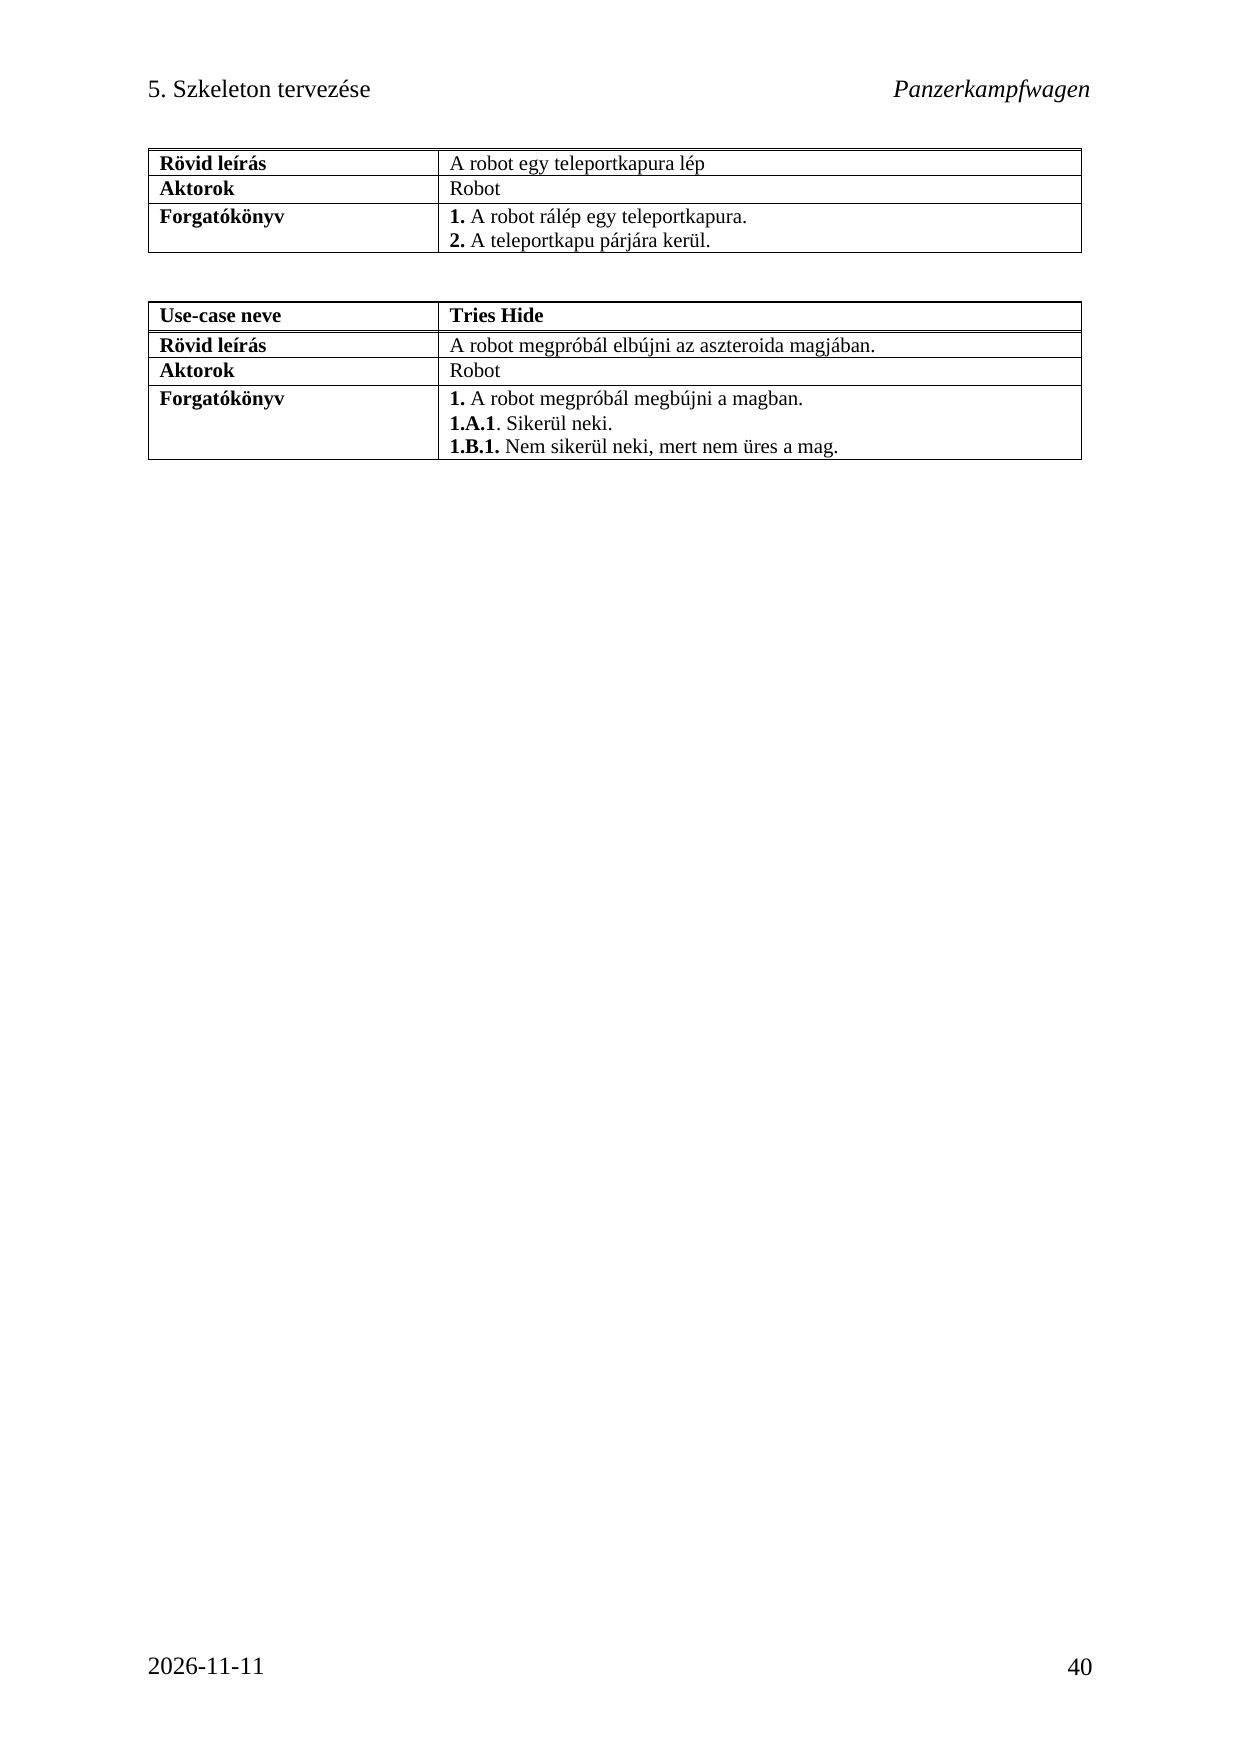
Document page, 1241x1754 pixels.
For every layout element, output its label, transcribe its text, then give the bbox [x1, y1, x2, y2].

table_cell Aktorok [149, 176, 438, 203]
table_cell Robot [439, 358, 1081, 385]
table_header Tries Hide [439, 303, 1081, 330]
table_cell Rövid leírás [149, 151, 438, 175]
table_cell 1. A robot rálép egy teleportkapura. 2. A teleportkapu párjára kerül. [439, 204, 1081, 252]
table_header Use-case neve [149, 303, 438, 330]
table_cell A robot megpróbál elbújni az aszteroida magjában. [439, 333, 1081, 357]
table_cell Forgatókönyv [149, 386, 438, 458]
table_cell Forgatókönyv [149, 204, 438, 252]
table_cell 1. A robot megpróbál megbújni a magban. 1.A.1. Sikerül neki. 1.B.1. Nem sikerül neki, mert nem üres a mag. [439, 386, 1081, 458]
table_cell Rövid leírás [149, 333, 438, 357]
table_cell Robot [439, 176, 1081, 203]
table_cell Aktorok [149, 358, 438, 385]
table_cell A robot egy teleportkapura lép [439, 151, 1081, 175]
